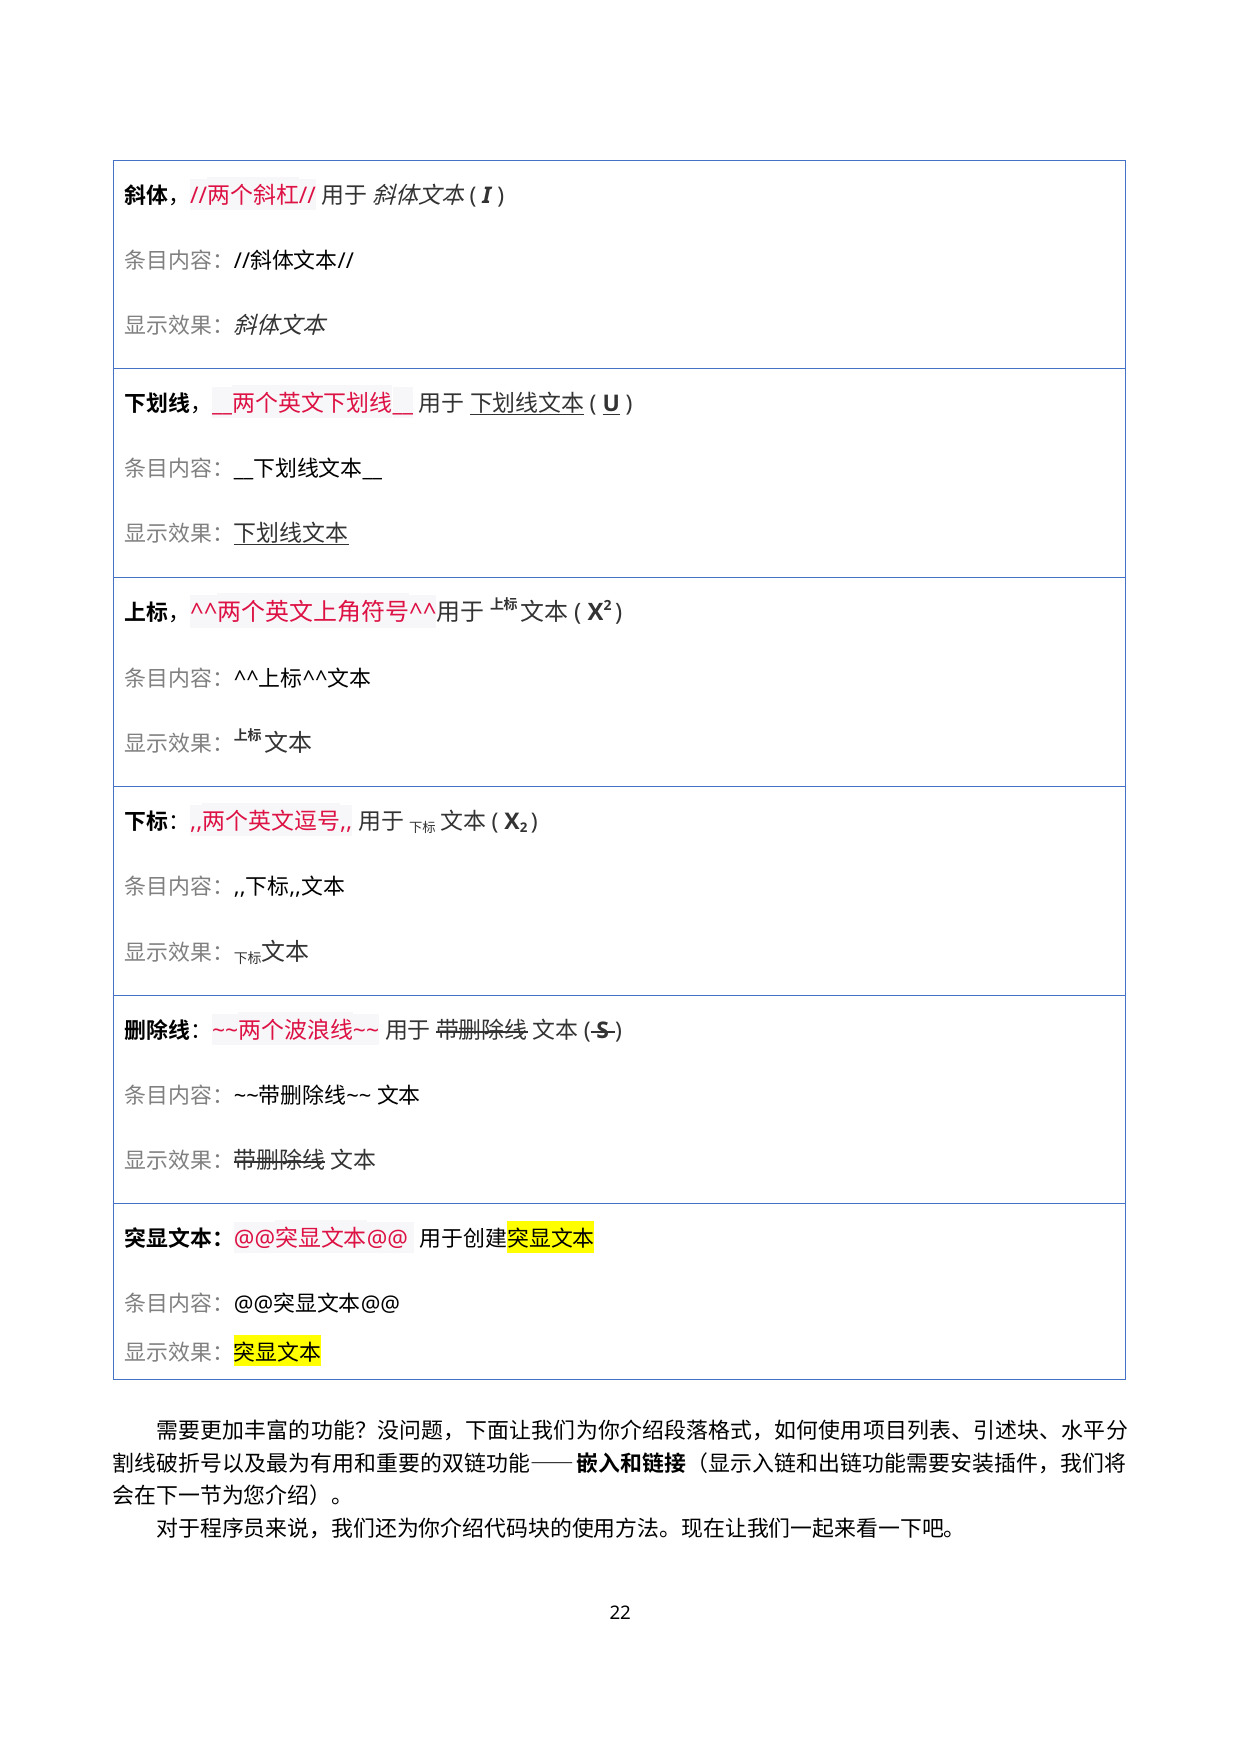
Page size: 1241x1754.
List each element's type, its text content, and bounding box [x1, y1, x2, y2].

text 需要更加丰富的功能？没问题，下面让我们为你介绍段落格式，如何使用项目列表、引述块、水平分割线破折号以及最为有用和重要的双链功能——嵌入和链接（显示入链和出链功能需要安装插件，我们将会在下一节为您介绍）。 [112, 1413, 1128, 1510]
table_cell 突显文本：@@突显文本@@ 用于创建突显文本 条目内容：@@突显文本@@ 显示效果：突显文本 [114, 1204, 1125, 1379]
table_cell 上标，^^两个英文上角符号^^用于 上标 文本 ( X2 ) 条目内容：^^上标^^文本 显示效果：上标 文本 [114, 578, 1125, 786]
table_cell 下划线，__两个英文下划线__ 用于 下划线文本 ( U ) 条目内容：__下划线文本__ 显示效果：下划线文本 [114, 369, 1125, 577]
table_cell 删除线：~~两个波浪线~~ 用于 带删除线 文本 ( S ) 条目内容：~~带删除线~~ 文本 显示效果：带删除线 文本 [114, 996, 1125, 1203]
table_cell 下标：,,两个英文逗号,, 用于 下标 文本 ( X2 ) 条目内容：,,下标,,文本 显示效果：下标文本 [114, 787, 1125, 995]
table_header 斜体，//两个斜杠// 用于 斜体文本 ( I ) 条目内容：//斜体文本// 显示效果：斜体文本 [114, 161, 1125, 368]
text 对于程序员来说，我们还为你介绍代码块的使用方法。现在让我们一起来看一下吧。 [112, 1510, 1128, 1543]
